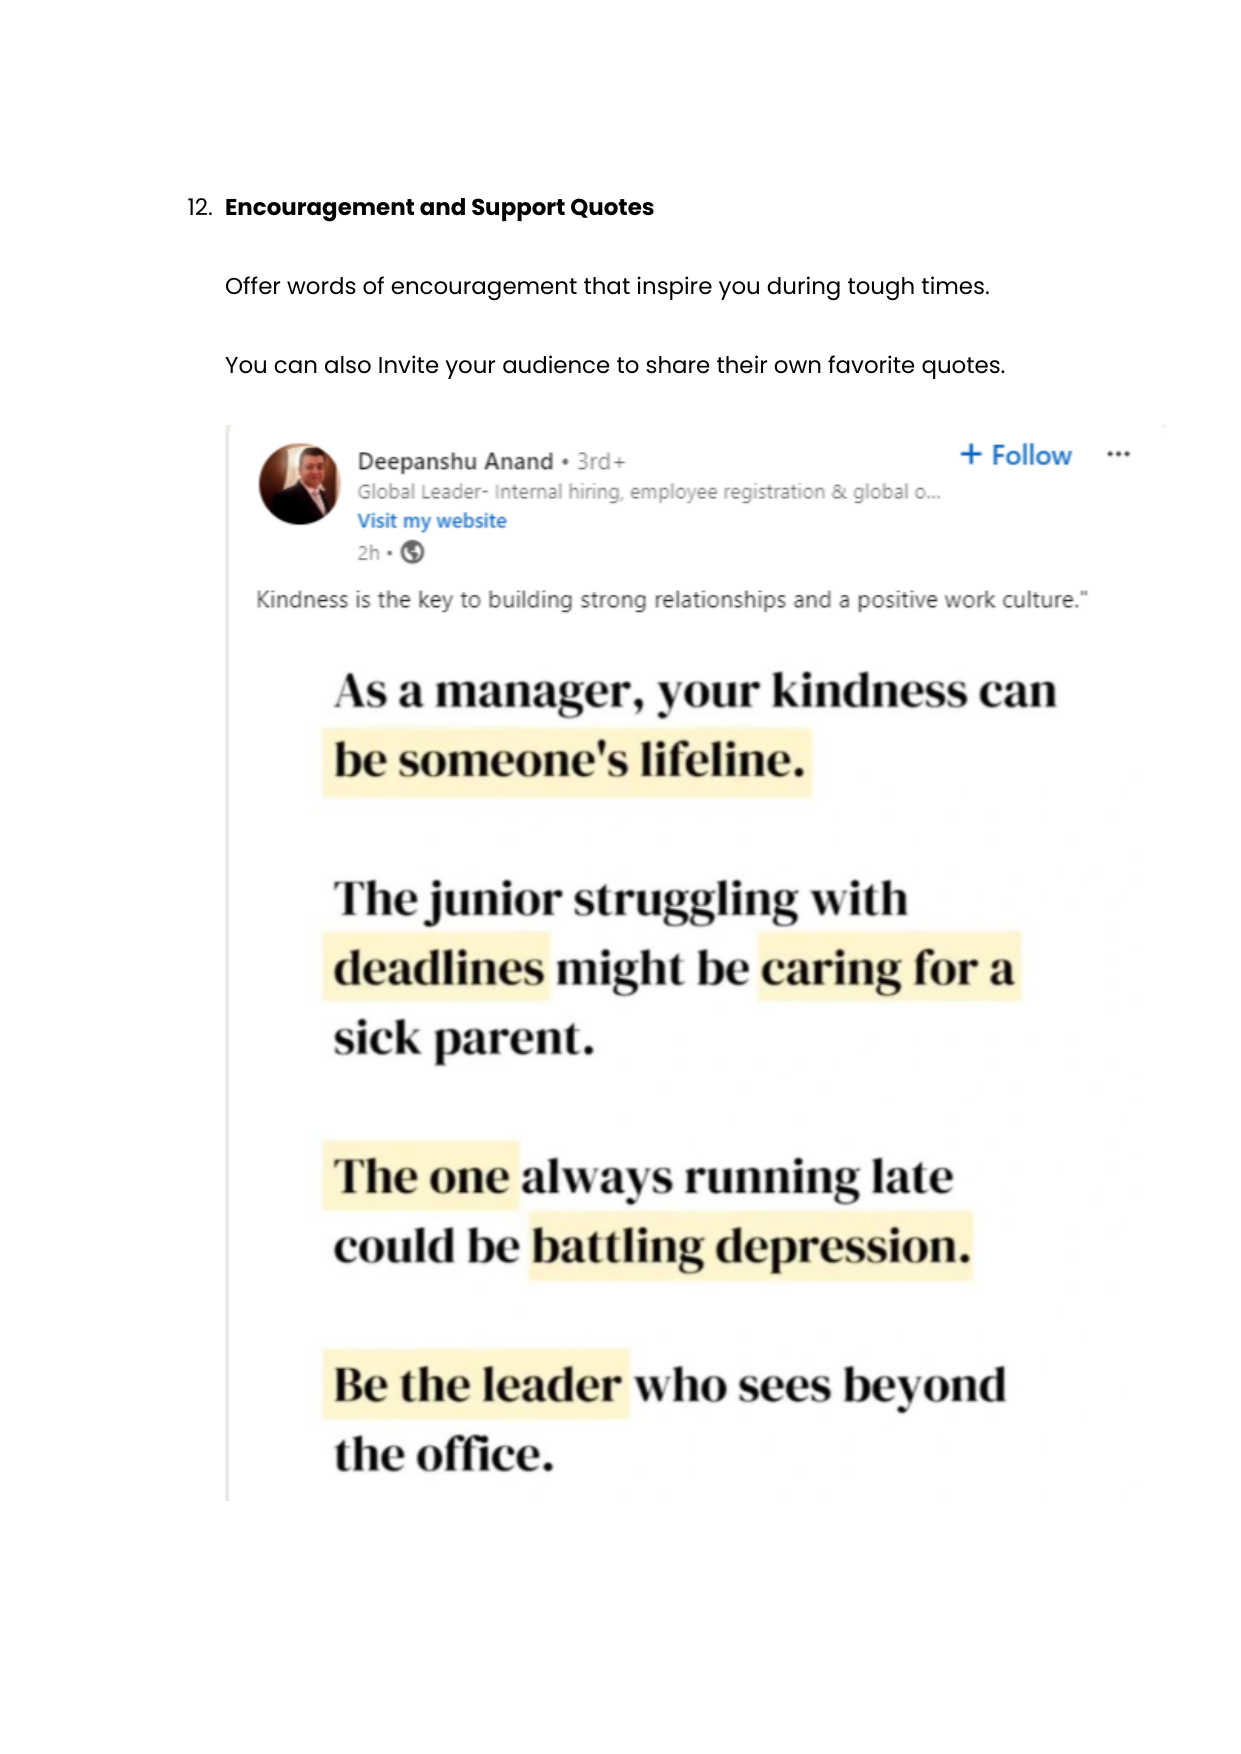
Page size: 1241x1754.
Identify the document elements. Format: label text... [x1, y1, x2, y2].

picture [225, 425, 1166, 1501]
list Encouragement and Support Quotes Offer words of encouragement that inspire you during tough times. You can also Invite your audience to share their own favorite quotes. [187, 189, 1090, 382]
